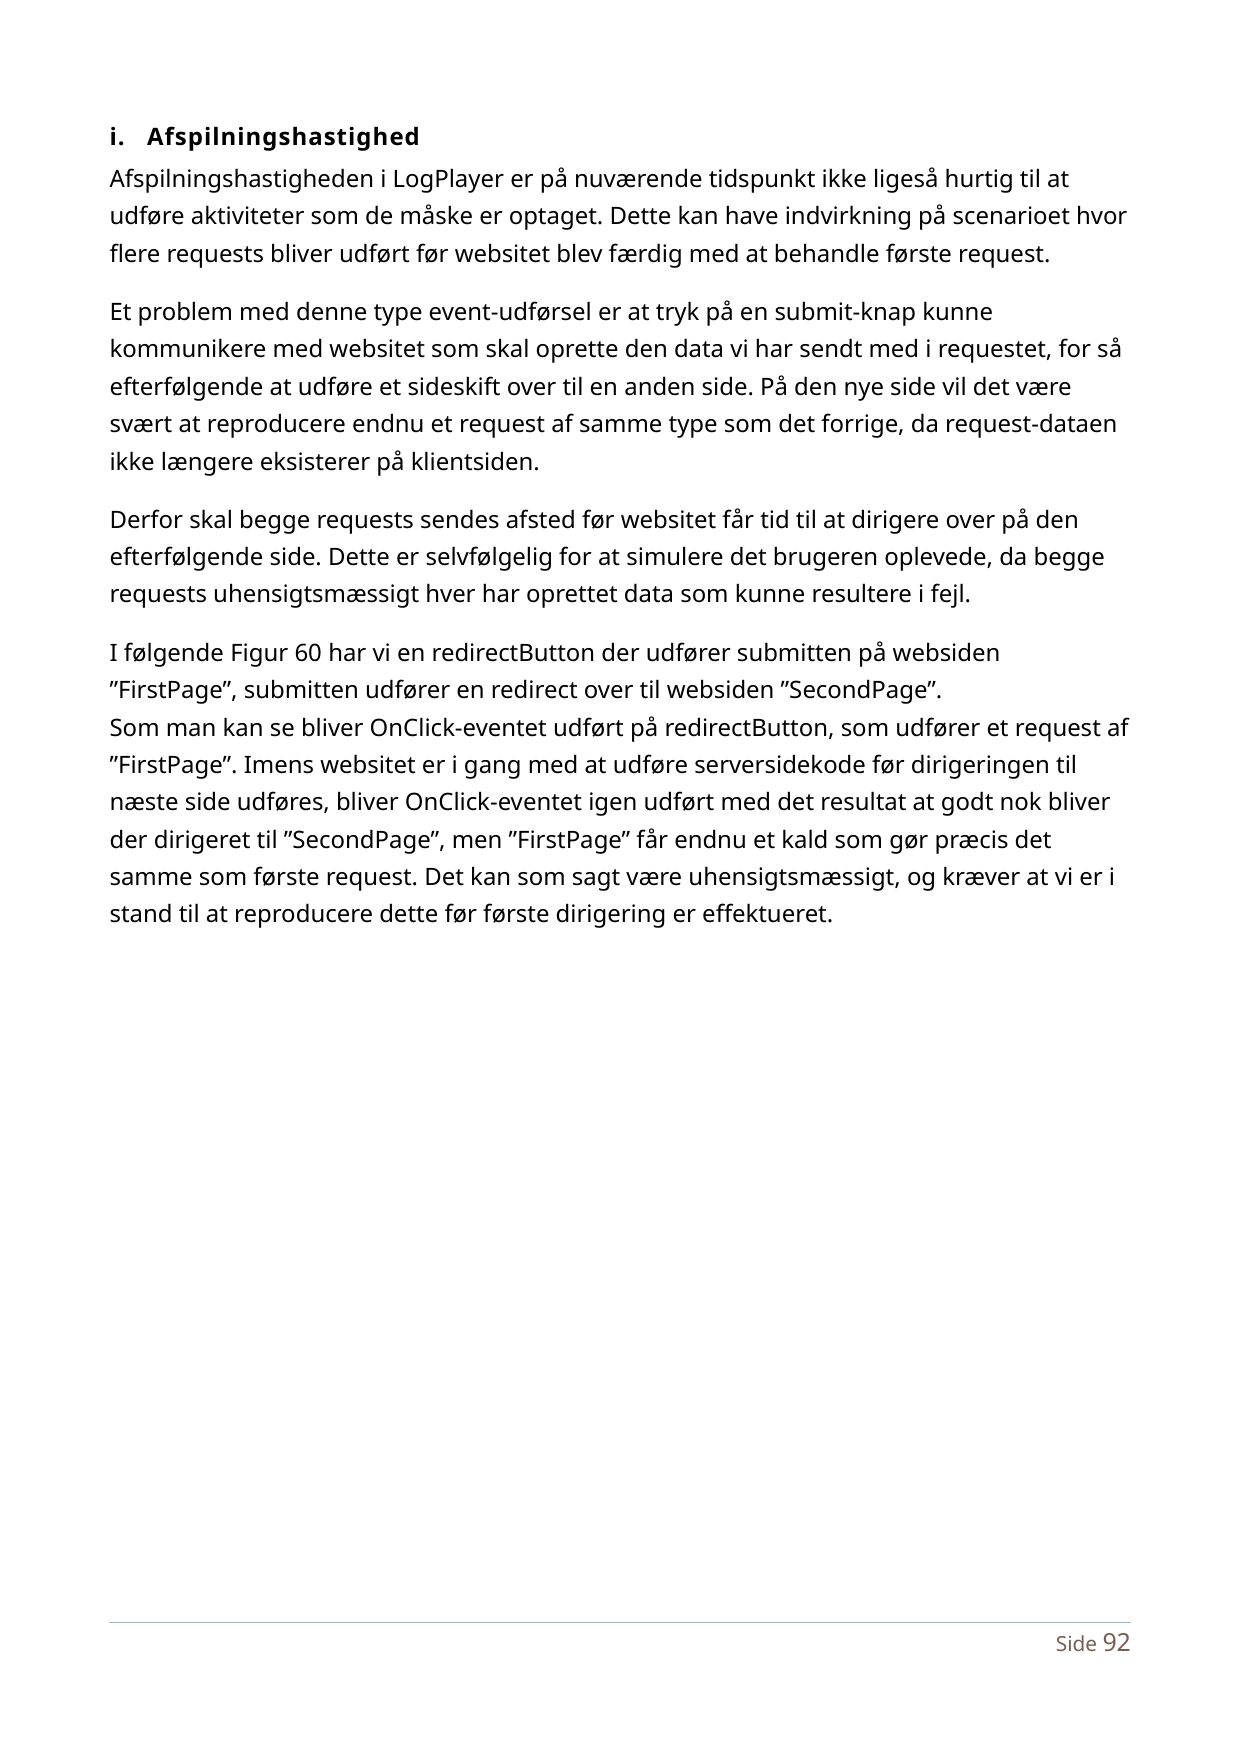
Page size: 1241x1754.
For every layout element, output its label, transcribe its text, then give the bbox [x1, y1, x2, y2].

text Afspilningshastigheden i LogPlayer er på nuværende tidspunkt ikke ligeså hurtig til at udføre aktiviteter som de måske er optaget. Dette kan have indvirkning på scenarioet hvor flere requests bliver udført før websitet blev færdig med at behandle første request. [109, 162, 1131, 269]
text Derfor skal begge requests sendes afsted før websitet får tid til at dirigere over på den efterfølgende side. Dette er selvfølgelig for at simulere det brugeren oplevede, da begge requests uhensigtsmæssigt hver har oprettet data som kunne resultere i fejl. [109, 502, 1131, 610]
list Afspilningshastighed [109, 119, 1131, 152]
text Et problem med denne type event-udførsel er at tryk på en submit-knap kunne kommunikere med websitet som skal oprette den data vi har sendt med i requestet, for så efterfølgende at udføre et sideskift over til en anden side. På den nye side vil det være svært at reproducere endnu et request af samme type som det forrige, da request-dataen ikke længere eksisterer på klientsiden. [109, 295, 1131, 477]
text I følgende Figur 60 har vi en redirectButton der udfører submitten på websiden ”FirstPage”, submitten udfører en redirect over til websiden ”SecondPage”. Som man kan se bliver OnClick-eventet udført på redirectButton, som udfører et request af ”FirstPage”. Imens websitet er i gang med at udføre serversidekode før dirigeringen til næste side udføres, bliver OnClick-eventet igen udført med det resultat at godt nok bliver der dirigeret til ”SecondPage”, men ”FirstPage” får endnu et kald som gør præcis det samme som første request. Det kan som sagt være uhensigtsmæssigt, og kræver at vi er i stand til at reproducere dette før første dirigering er effektueret. [109, 636, 1131, 930]
